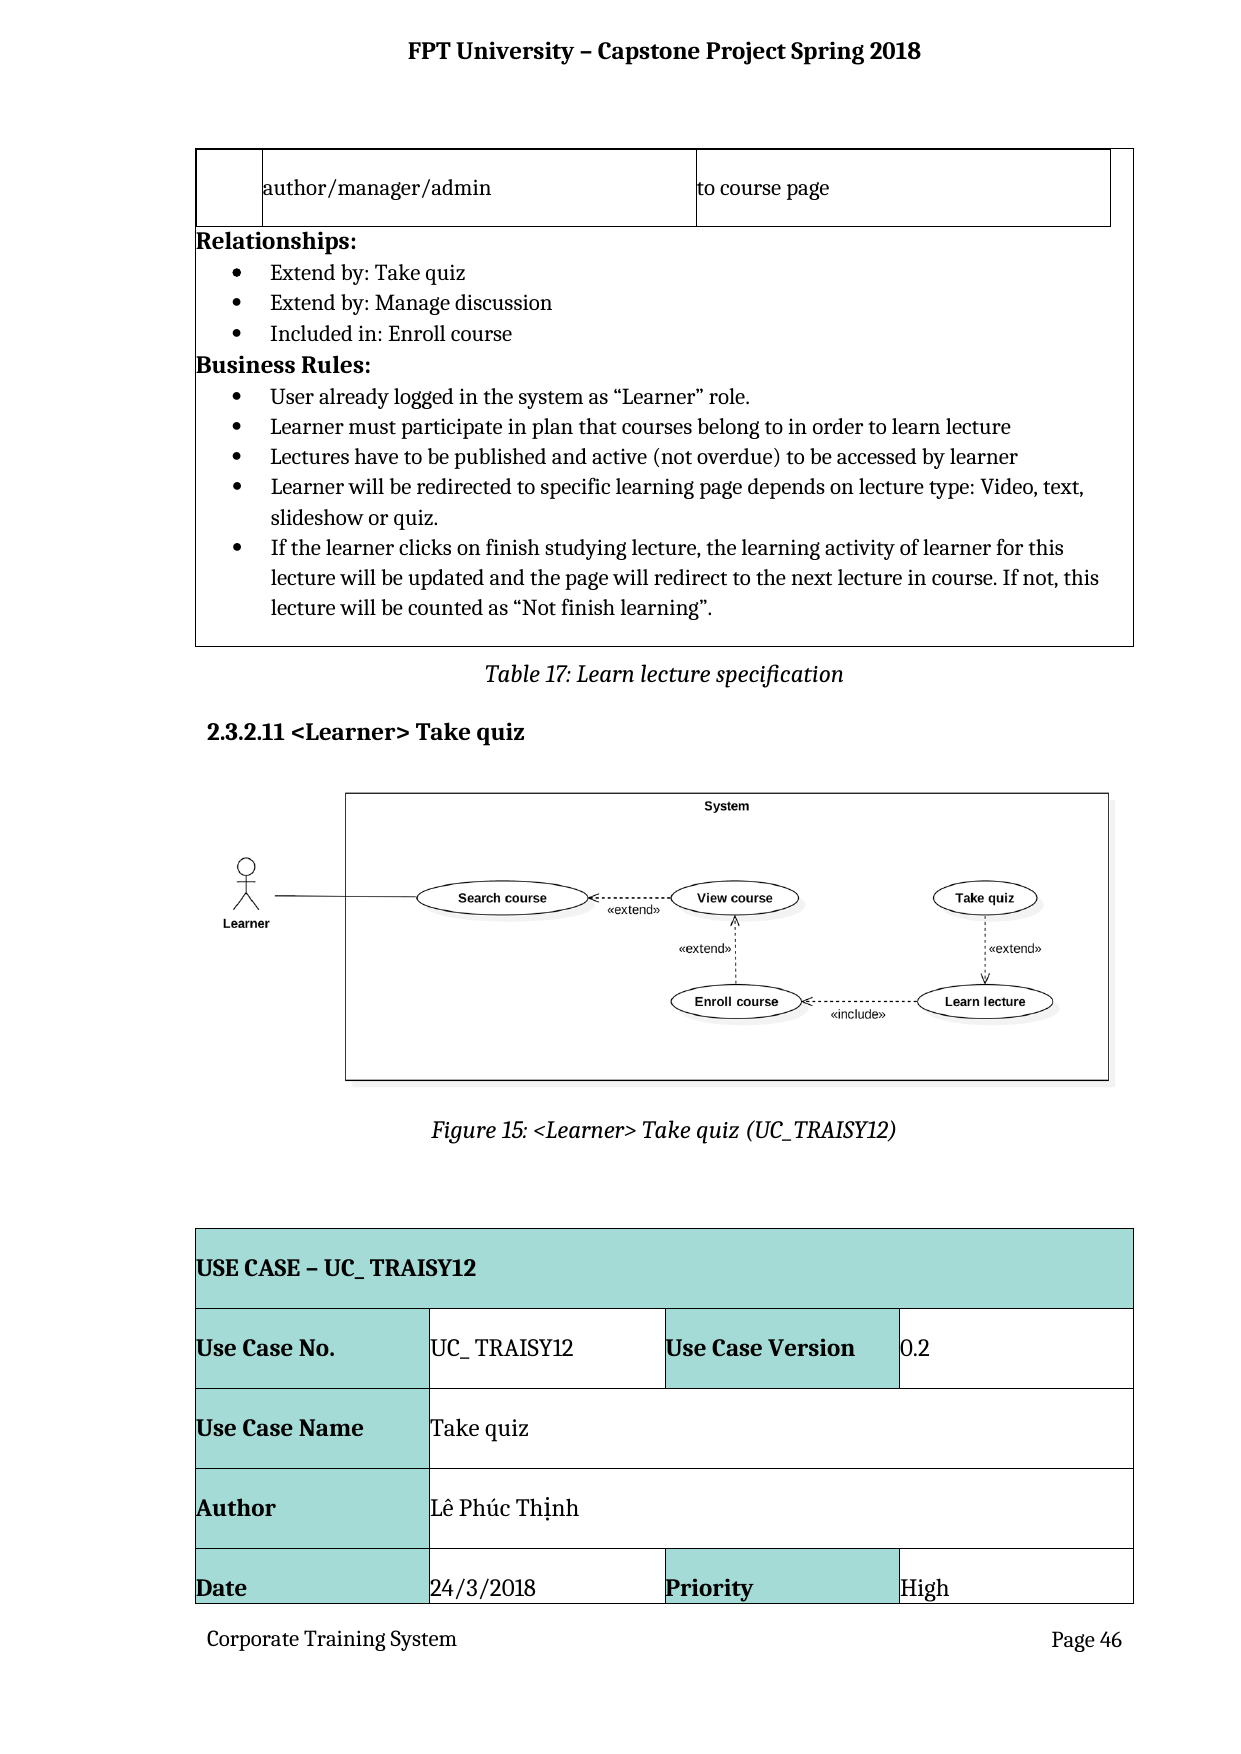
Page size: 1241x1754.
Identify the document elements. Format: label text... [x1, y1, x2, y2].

table_cell UC_ TRAISY12 [430, 1309, 665, 1388]
text Figure 15: <Learner> Take quiz (UC_TRAISY12) [207, 1116, 1122, 1145]
picture [206, 780, 1123, 1092]
table_cell Use Case Name [196, 1389, 429, 1468]
table_cell 24/3/2018 [430, 1549, 665, 1603]
table_cell Use Case Version [666, 1309, 899, 1388]
text 2.3.2.11 <Learner> Take quiz [207, 718, 1122, 746]
table_cell Lê Phúc Thịnh [430, 1469, 1133, 1548]
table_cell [196, 149, 1133, 646]
list Table : Learn lecture specification [207, 659, 1122, 688]
table_cell Take quiz [430, 1389, 1133, 1468]
table_cell Date [196, 1549, 429, 1603]
table_cell Priority [666, 1549, 899, 1603]
table_cell Use Case No. [196, 1309, 429, 1388]
table_cell High [900, 1549, 1133, 1603]
table_header USE CASE – UC_ TRAISY12 [196, 1229, 1133, 1308]
table_cell Author [196, 1469, 429, 1548]
table_cell 0.2 [900, 1309, 1133, 1388]
